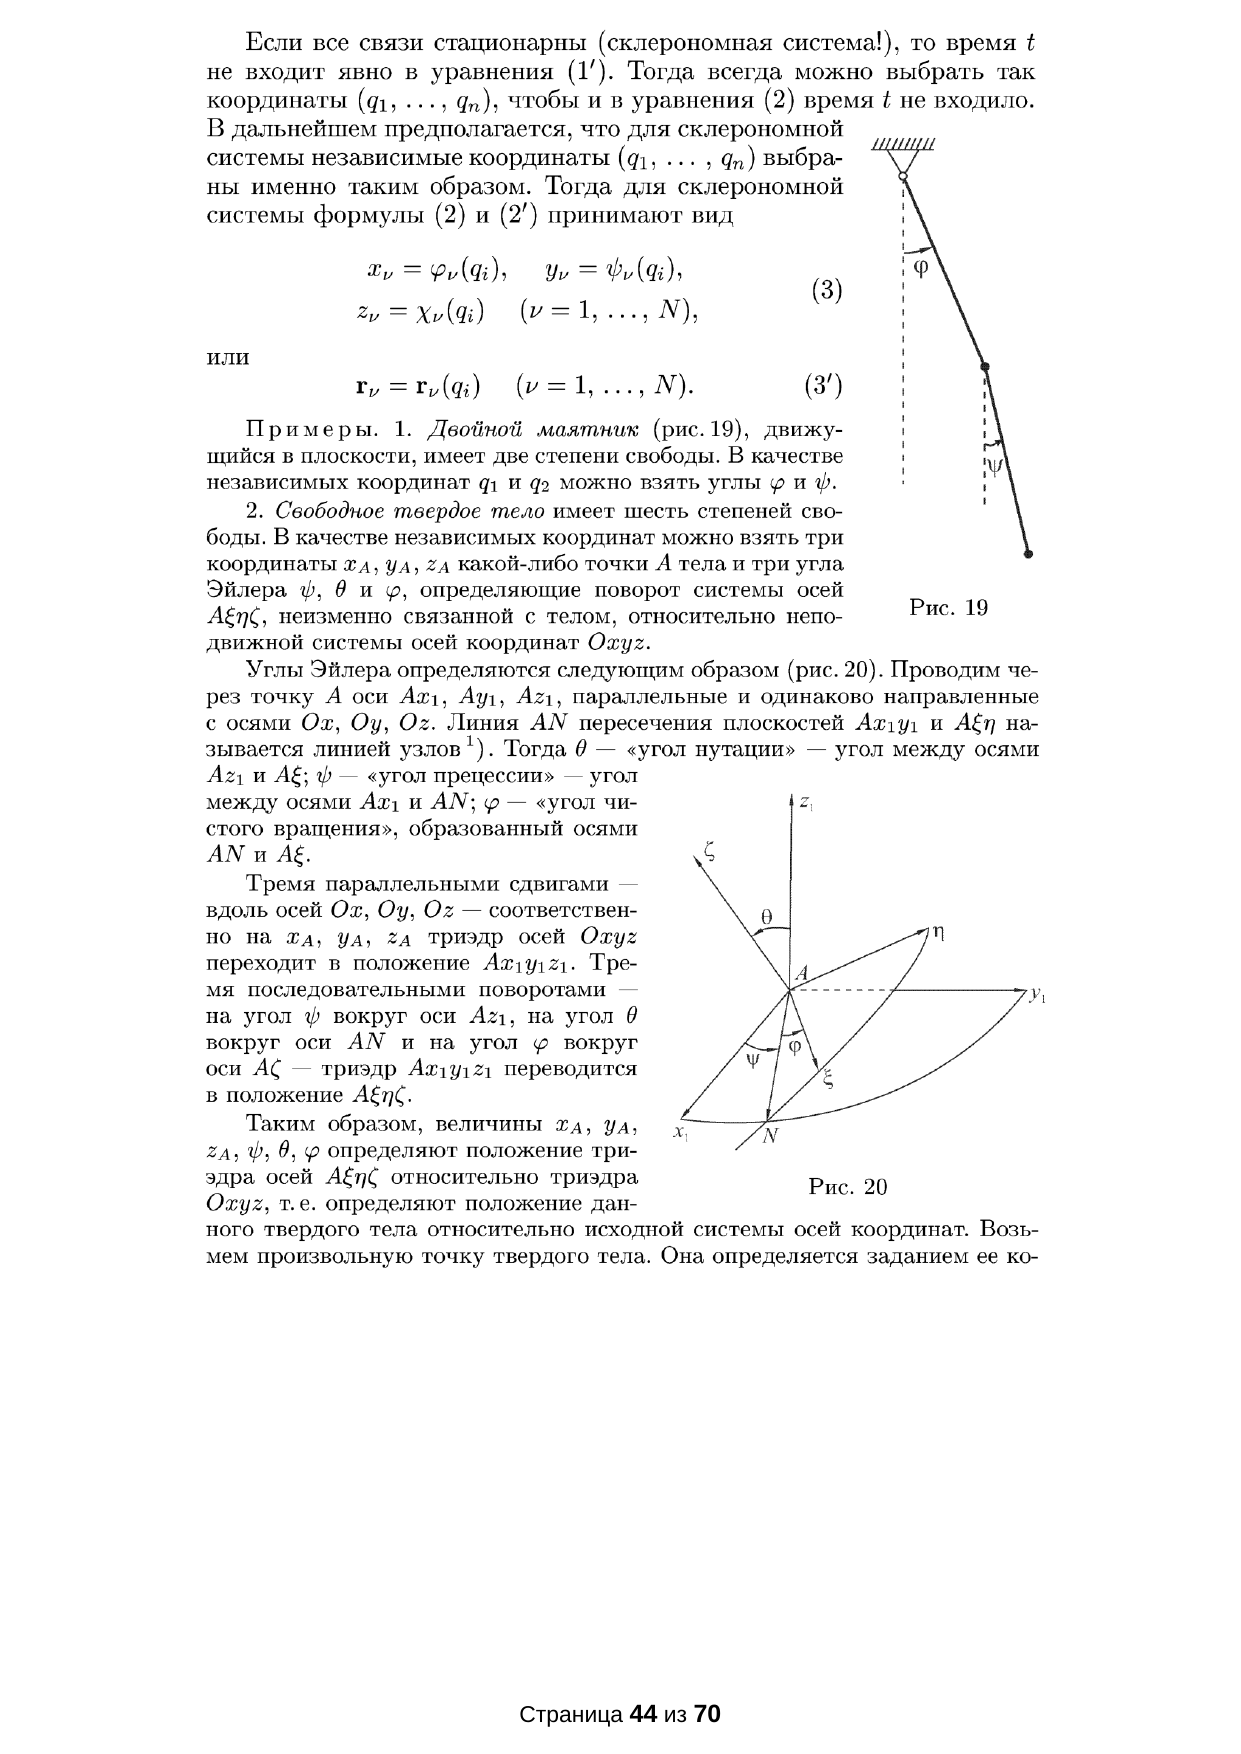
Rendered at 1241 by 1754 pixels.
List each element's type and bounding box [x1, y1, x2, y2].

picture [198, 29, 1042, 654]
picture [192, 657, 1048, 1270]
